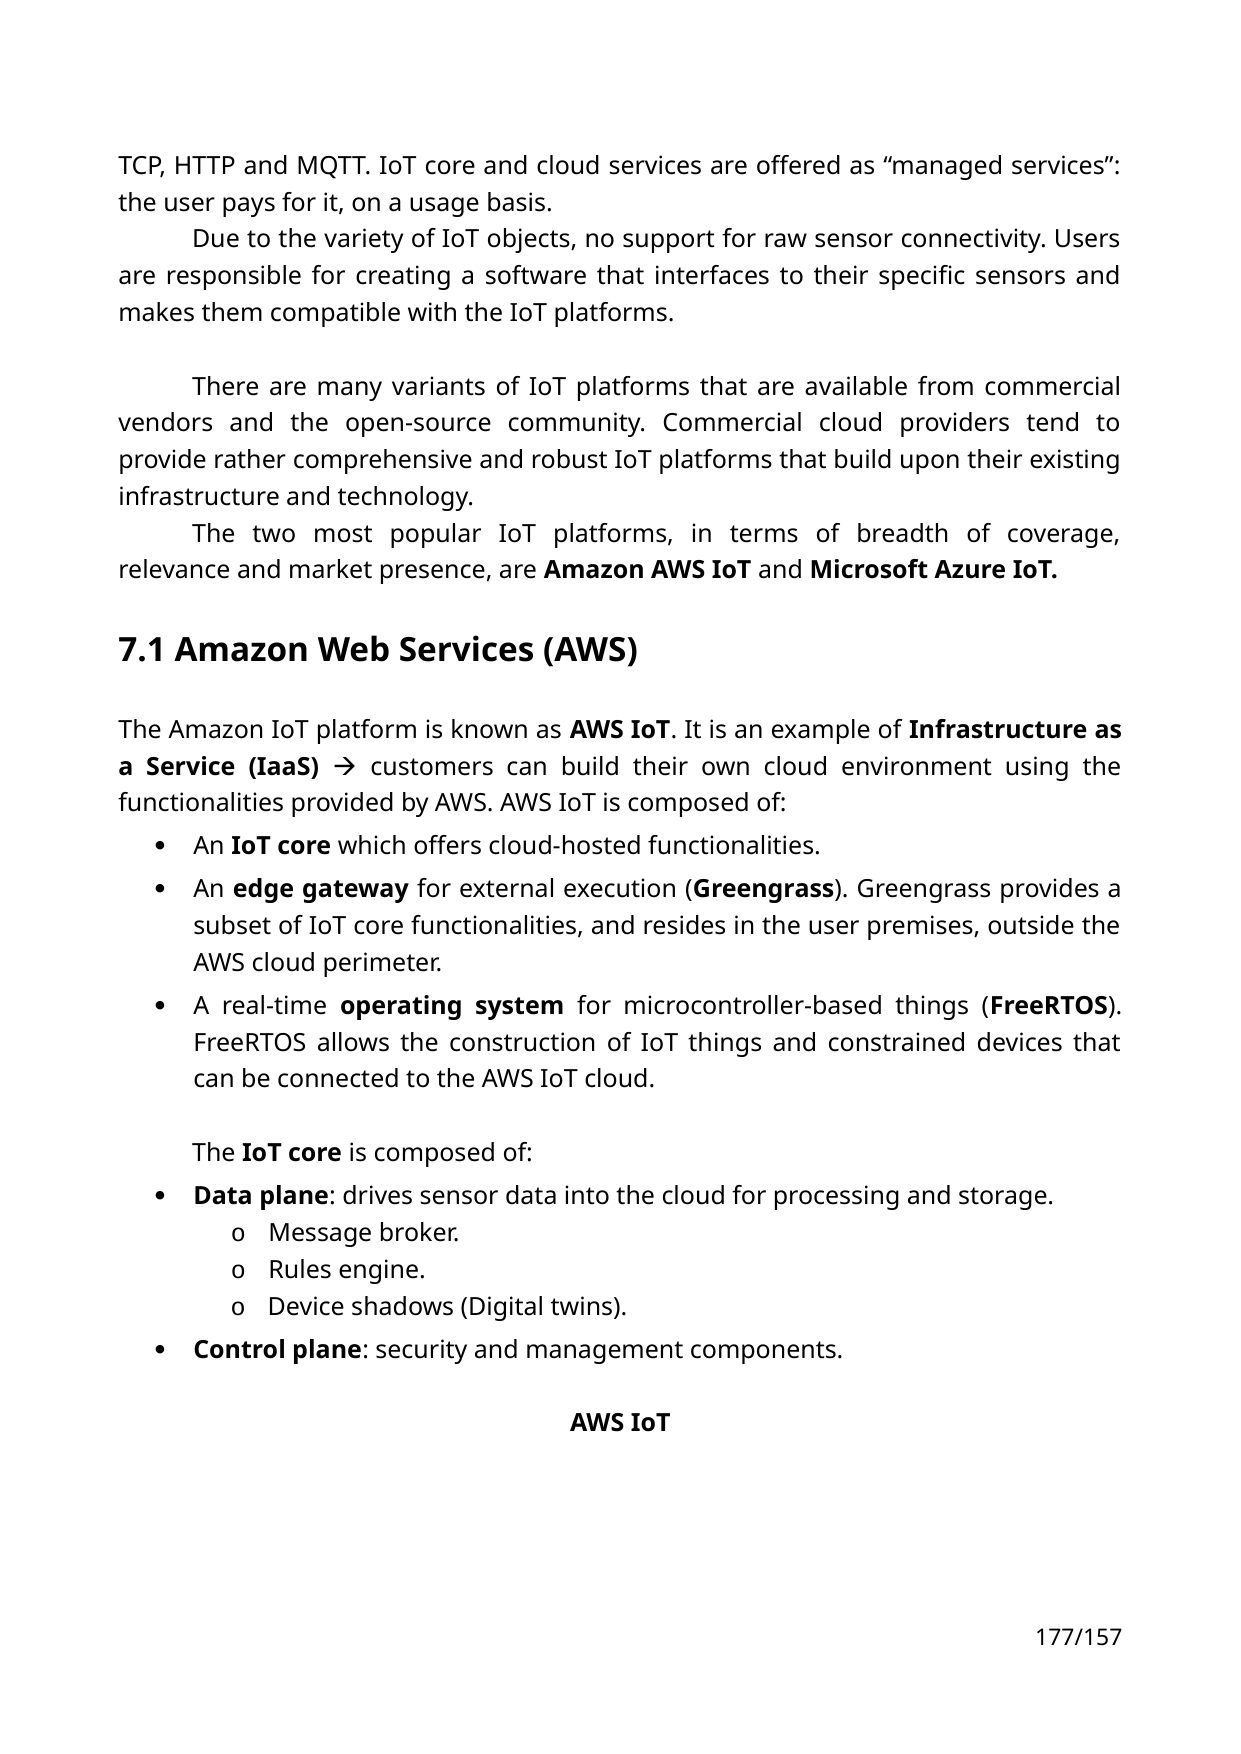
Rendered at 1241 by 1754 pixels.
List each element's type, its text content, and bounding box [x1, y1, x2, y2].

list The two most popular IoT platforms, in terms of breadth of coverage, relevance and market presence, are Amazon AWS IoT and Microsoft Azure IoT. [118, 515, 1122, 586]
list The IoT core is composed of: [118, 1134, 1122, 1169]
text The Amazon IoT platform is known as AWS IoT. It is an example of Infrastructure as a Service (IaaS) customers can build their own cloud environment using the functionalities provided by AWS. AWS IoT is composed of: [118, 711, 1122, 819]
list Control plane: security and management components. [156, 1332, 1122, 1366]
list An edge gateway for external execution (Greengrass). Greengrass provides a subset of IoT core functionalities, and resides in the user premises, outside the AWS cloud perimeter. [156, 871, 1122, 978]
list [118, 148, 1122, 218]
list Due to the variety of IoT objects, no support for raw sensor connectivity. Users are responsible for creating a software that interfaces to their specific sensors and makes them compatible with the IoT platforms. [118, 221, 1122, 329]
list An IoT core which offers cloud-hosted functionalities. [156, 828, 1122, 862]
list There are many variants of IoT platforms that are available from commercial vendors and the open-source community. Commercial cloud providers tend to provide rather comprehensive and robust IoT platforms that build upon their existing infrastructure and technology. [118, 368, 1122, 513]
list Rules engine. [231, 1251, 1122, 1286]
text AWS IoT [118, 1405, 1122, 1439]
list Device shadows (Digital twins). [230, 1288, 1122, 1323]
subtitle 7.1 Amazon Web Services (AWS) [118, 626, 1122, 671]
list Data plane: drives sensor data into the cloud for processing and storage. [156, 1178, 1122, 1212]
list A real-time operating system for microcontroller-based things (FreeRTOS). FreeRTOS allows the construction of IoT things and constrained devices that can be connected to the AWS IoT cloud. [156, 987, 1122, 1095]
list Message broker. [231, 1214, 1122, 1249]
